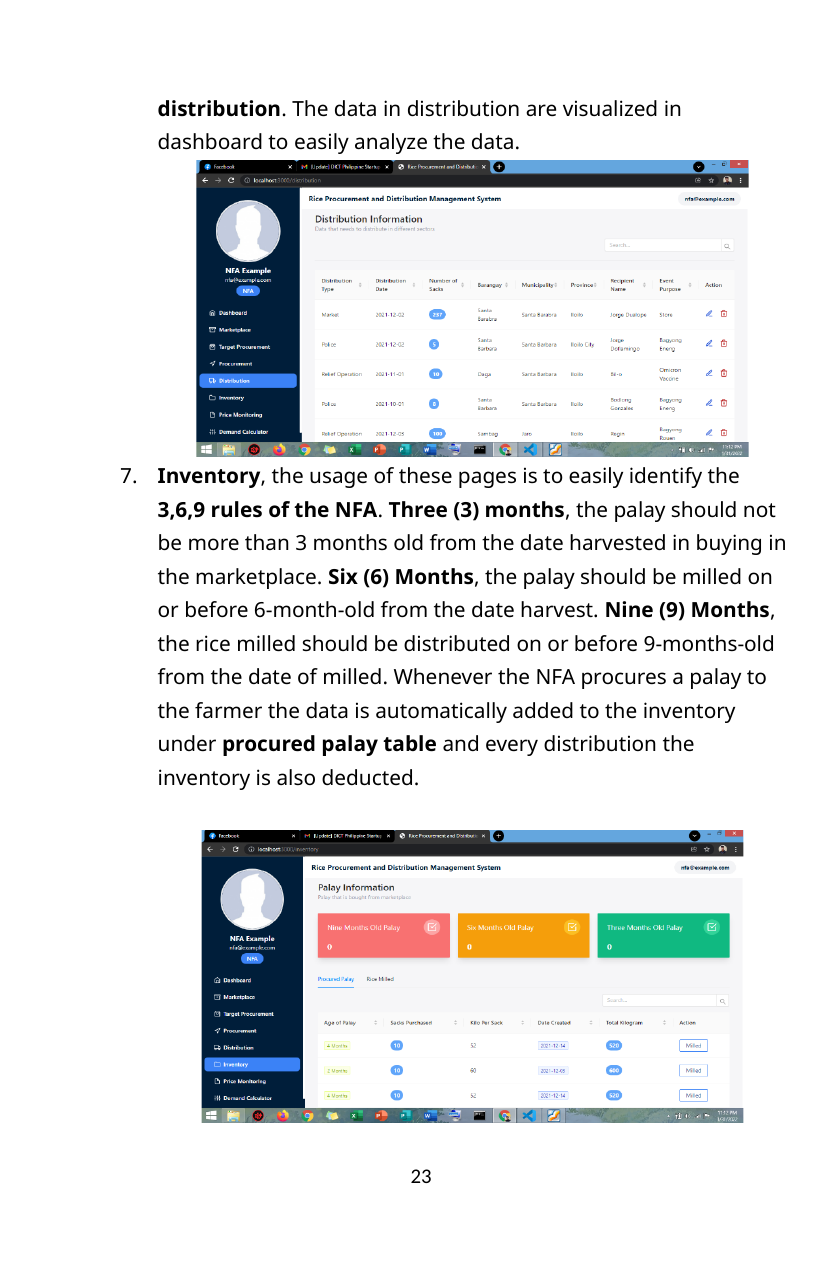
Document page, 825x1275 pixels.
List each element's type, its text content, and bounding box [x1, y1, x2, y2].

picture [196, 160, 749, 457]
list Inventory, the usage of these pages is to easily identify the 3,6,9 rules of the NFA. Three (3) months, the palay should not be more than 3 months old from the date harvested in buying in the marketplace. Six (6) Months, the palay should be milled on or before 6-month-old from the date harvest. Nine (9) Months, the rice milled should be distributed on or before 9-months-old from the date of milled. Whenever the NFA procures a palay to the farmer the data is automatically added to the inventory under procured palay table and every distribution the inventory is also deducted. [120, 461, 787, 791]
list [120, 94, 787, 156]
picture [201, 830, 744, 1123]
